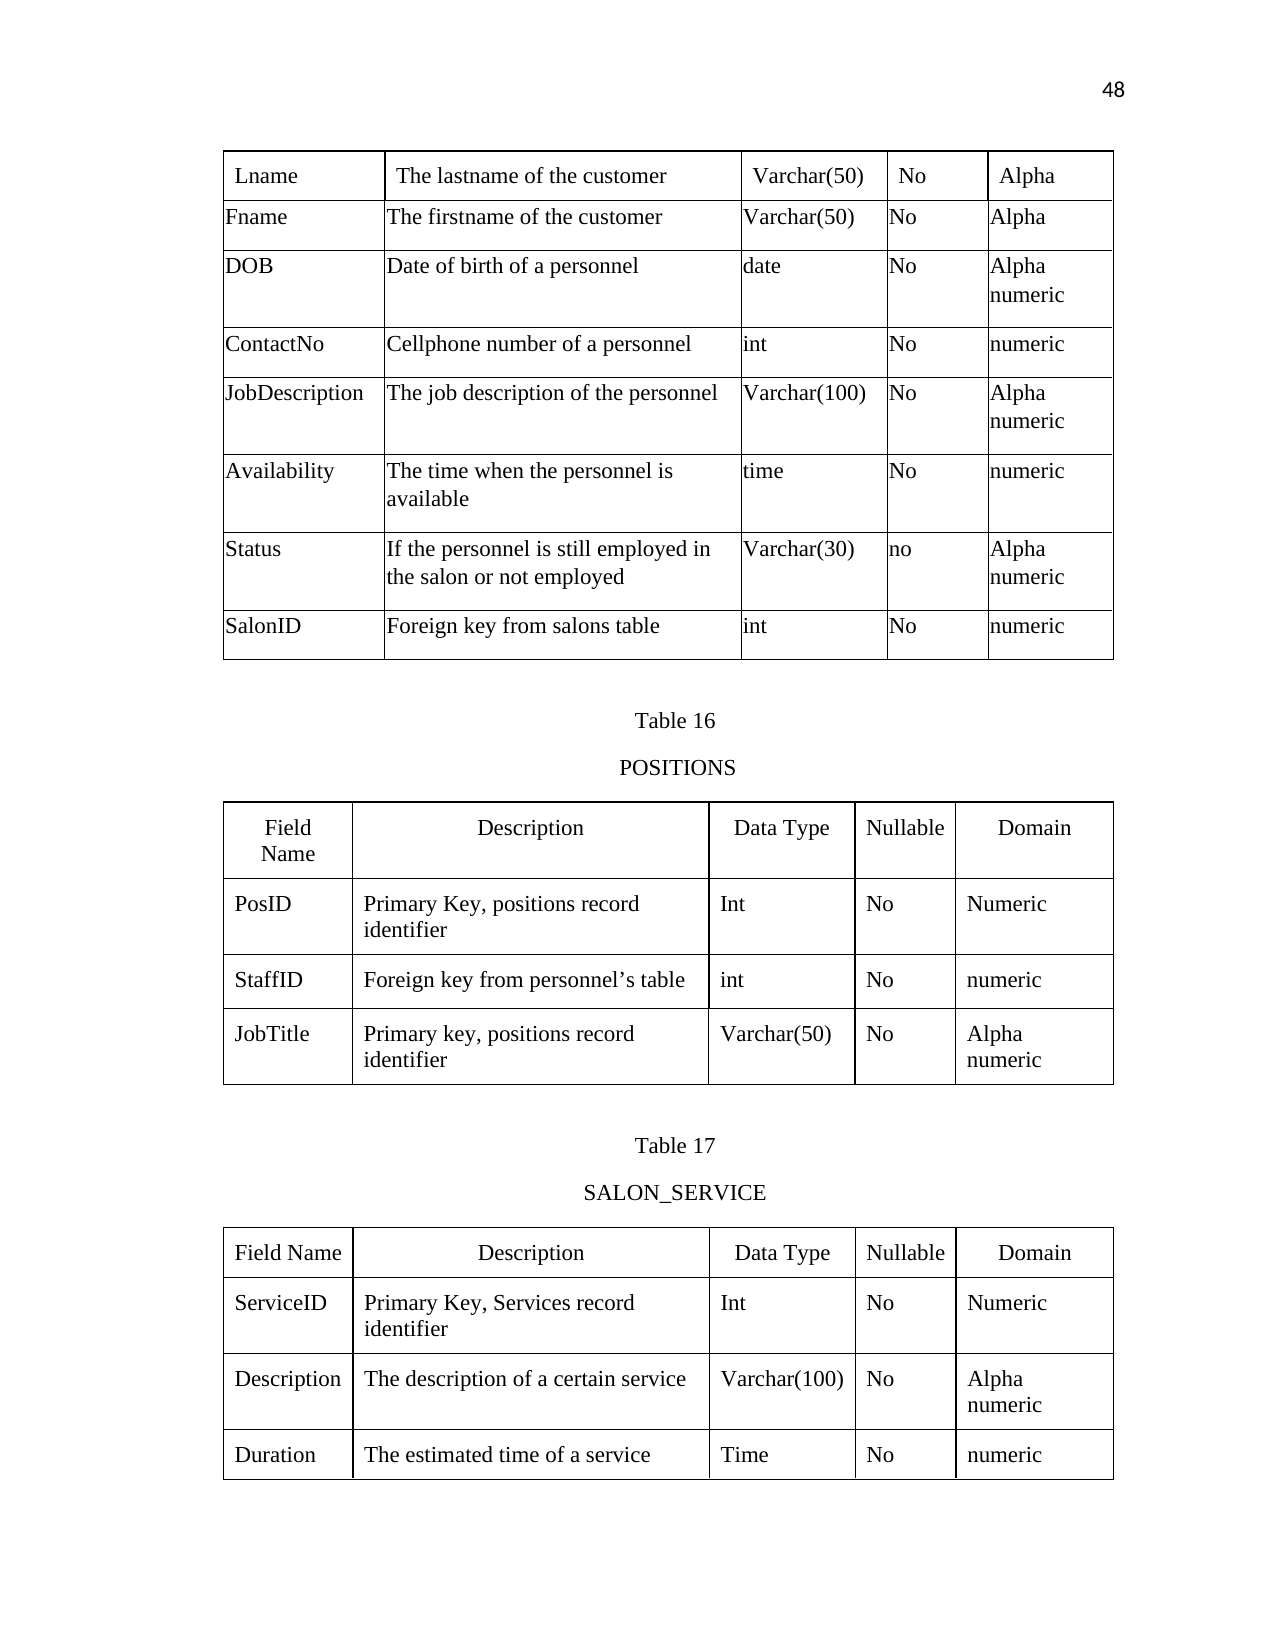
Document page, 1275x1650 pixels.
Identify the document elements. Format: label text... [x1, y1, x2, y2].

table_cell No [856, 955, 955, 1008]
table_cell no [888, 533, 988, 610]
table_cell SalonID [224, 611, 384, 659]
table_cell Alpha numeric [956, 1009, 1113, 1084]
table_cell The job description of the personnel [385, 378, 741, 454]
table_cell numeric [989, 610, 1113, 659]
table_cell int [742, 611, 887, 659]
table_cell The estimated time of a service [354, 1430, 709, 1478]
table_cell Foreign key from personnel’s table [353, 955, 708, 1008]
table_cell int [742, 328, 887, 377]
table_header Nullable [856, 803, 955, 877]
table_cell Cellphone number of a personnel [385, 328, 741, 377]
table_cell No [888, 152, 987, 200]
table_cell The firstname of the customer [385, 201, 741, 249]
table_cell PosID [224, 879, 352, 953]
table_cell Description [224, 1354, 352, 1429]
table_cell date [742, 251, 887, 327]
table_cell Numeric [957, 1278, 1113, 1352]
table_header Domain [957, 1228, 1113, 1276]
table_cell Primary Key, positions record identifier [353, 879, 708, 953]
table_cell No [856, 879, 955, 953]
table_cell Varchar(50) [742, 201, 887, 249]
table_cell The time when the personnel is available [385, 455, 741, 532]
table_cell Numeric [956, 879, 1113, 953]
table_cell Date of birth of a personnel [385, 251, 741, 327]
table_cell No [888, 251, 988, 327]
table_cell int [710, 955, 854, 1008]
table_cell No [856, 1430, 955, 1478]
table_cell numeric [989, 454, 1113, 532]
table_cell Time [710, 1430, 855, 1478]
text Table 17 [225, 1132, 1125, 1158]
table_cell numeric [956, 955, 1113, 1008]
table_cell No [856, 1278, 955, 1352]
table_cell ServiceID [224, 1278, 352, 1352]
table_cell Status [224, 533, 384, 610]
table_cell Primary Key, Services record identifier [354, 1278, 709, 1352]
table_cell StaffID [224, 955, 352, 1008]
table_cell No [888, 455, 988, 532]
table_cell Int [710, 879, 854, 953]
table_cell Varchar(100) [710, 1354, 855, 1429]
table_cell Alpha [989, 200, 1113, 249]
table_header Description [354, 1228, 709, 1276]
table_cell Int [710, 1278, 855, 1352]
table_cell No [856, 1354, 955, 1429]
table_cell JobDescription [224, 378, 384, 454]
table_cell No [856, 1009, 955, 1084]
table_cell No [888, 328, 988, 377]
table_cell numeric [989, 327, 1113, 377]
table_cell No [888, 201, 988, 249]
table_cell Alpha [989, 152, 1113, 200]
table_cell Alpha numeric [957, 1354, 1113, 1429]
table_header Field Name [224, 803, 352, 877]
table_header Domain [956, 803, 1113, 877]
table_cell Fname [224, 201, 384, 249]
table_cell Varchar(30) [742, 533, 887, 610]
table_cell JobTitle [224, 1009, 352, 1084]
table_header Nullable [856, 1228, 955, 1276]
text POSITIONS [225, 754, 1125, 780]
table_cell If the personnel is still employed in the salon or not employed [385, 533, 741, 610]
table_cell The lastname of the customer [386, 152, 741, 200]
table_cell No [888, 611, 988, 659]
table_header Description [353, 803, 708, 877]
table_header Data Type [710, 1228, 855, 1276]
table_cell ContactNo [224, 328, 384, 377]
table_cell Foreign key from salons table [385, 611, 741, 659]
table_cell The description of a certain service [354, 1354, 709, 1429]
text Table 16 [225, 707, 1125, 733]
table_cell No [888, 378, 988, 454]
table_cell Varchar(50) [742, 152, 887, 200]
table_header Field Name [224, 1228, 352, 1276]
table_cell Alpha numeric [989, 377, 1113, 454]
table_cell DOB [224, 251, 384, 327]
table_cell Alpha numeric [989, 532, 1113, 610]
table_cell numeric [957, 1430, 1113, 1478]
table_cell Primary key, positions record identifier [353, 1009, 708, 1084]
table_cell time [742, 455, 887, 532]
table_cell Duration [224, 1430, 352, 1478]
table_cell Alpha numeric [989, 250, 1113, 327]
table_cell Varchar(100) [742, 378, 887, 454]
table_cell Lname [224, 152, 384, 200]
table_cell Varchar(50) [709, 1009, 854, 1084]
text SALON_SERVICE [225, 1179, 1125, 1206]
table_cell Availability [224, 455, 384, 532]
table_header Data Type [710, 803, 854, 877]
